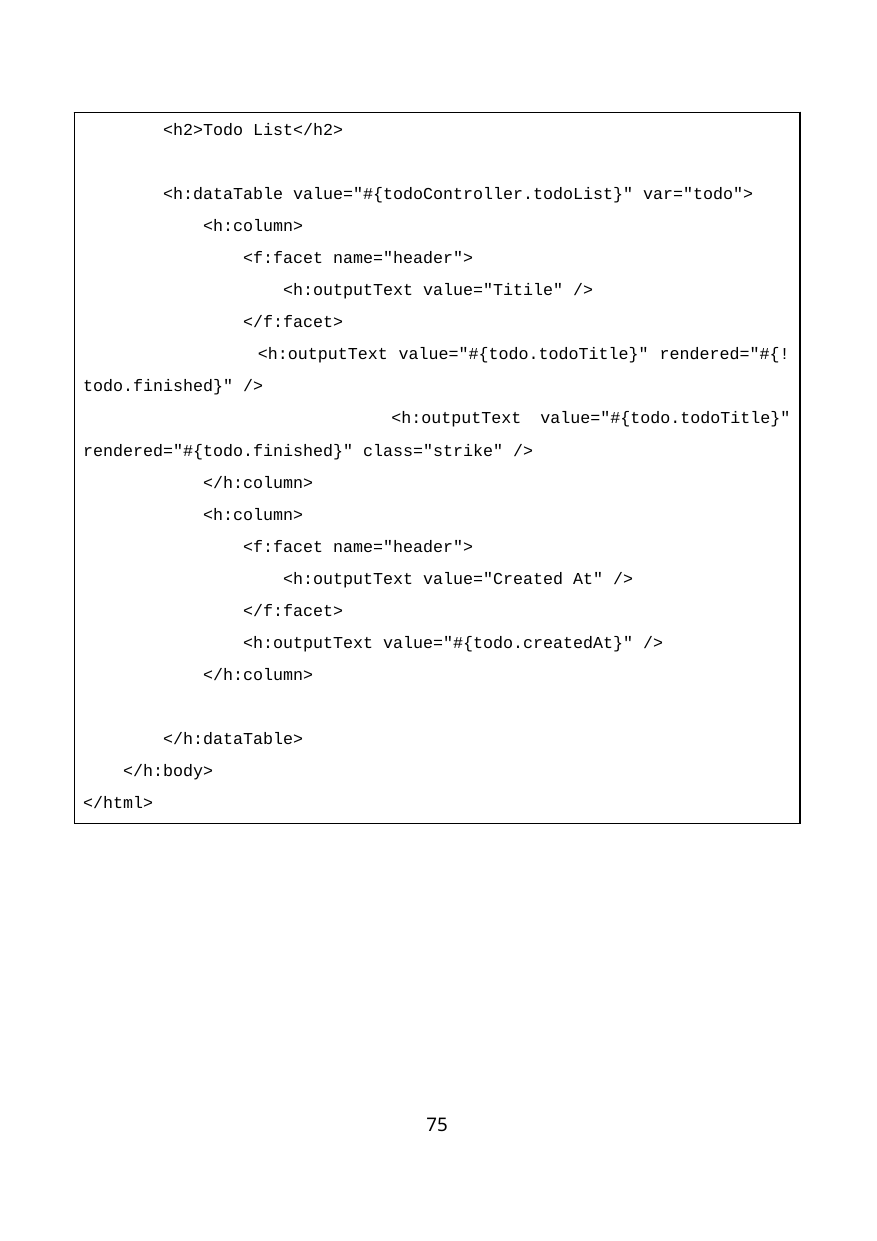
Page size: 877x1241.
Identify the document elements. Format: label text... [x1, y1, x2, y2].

text </f:facet> [83, 596, 791, 628]
text <f:facet name="header"> [83, 243, 791, 275]
text </f:facet> [83, 307, 791, 339]
text <h:outputText value="#{todo.createdAt}" /> [83, 628, 791, 660]
text <h:outputText value="Created At" /> [83, 564, 791, 596]
text <h2>Todo List</h2> [75, 113, 799, 147]
text <f:facet name="header"> [83, 532, 791, 564]
text <h:outputText value="#{todo.todoTitle}" rendered="#{todo.finished}" class="strike" /> [83, 403, 791, 468]
text </h:column> [83, 468, 791, 500]
text <h:column> [83, 211, 791, 243]
text </h:body> [83, 756, 791, 785]
text </html> [75, 785, 799, 823]
text <h:column> [83, 500, 791, 532]
text <h:dataTable value="#{todoController.todoList}" var="todo"> [83, 179, 791, 211]
text </h:column> [83, 660, 791, 692]
text <h:outputText value="Titile" /> [83, 275, 791, 307]
text </h:dataTable> [83, 724, 791, 756]
text <h:outputText value="#{todo.todoTitle}" rendered="#{!todo.finished}" /> [83, 339, 791, 403]
